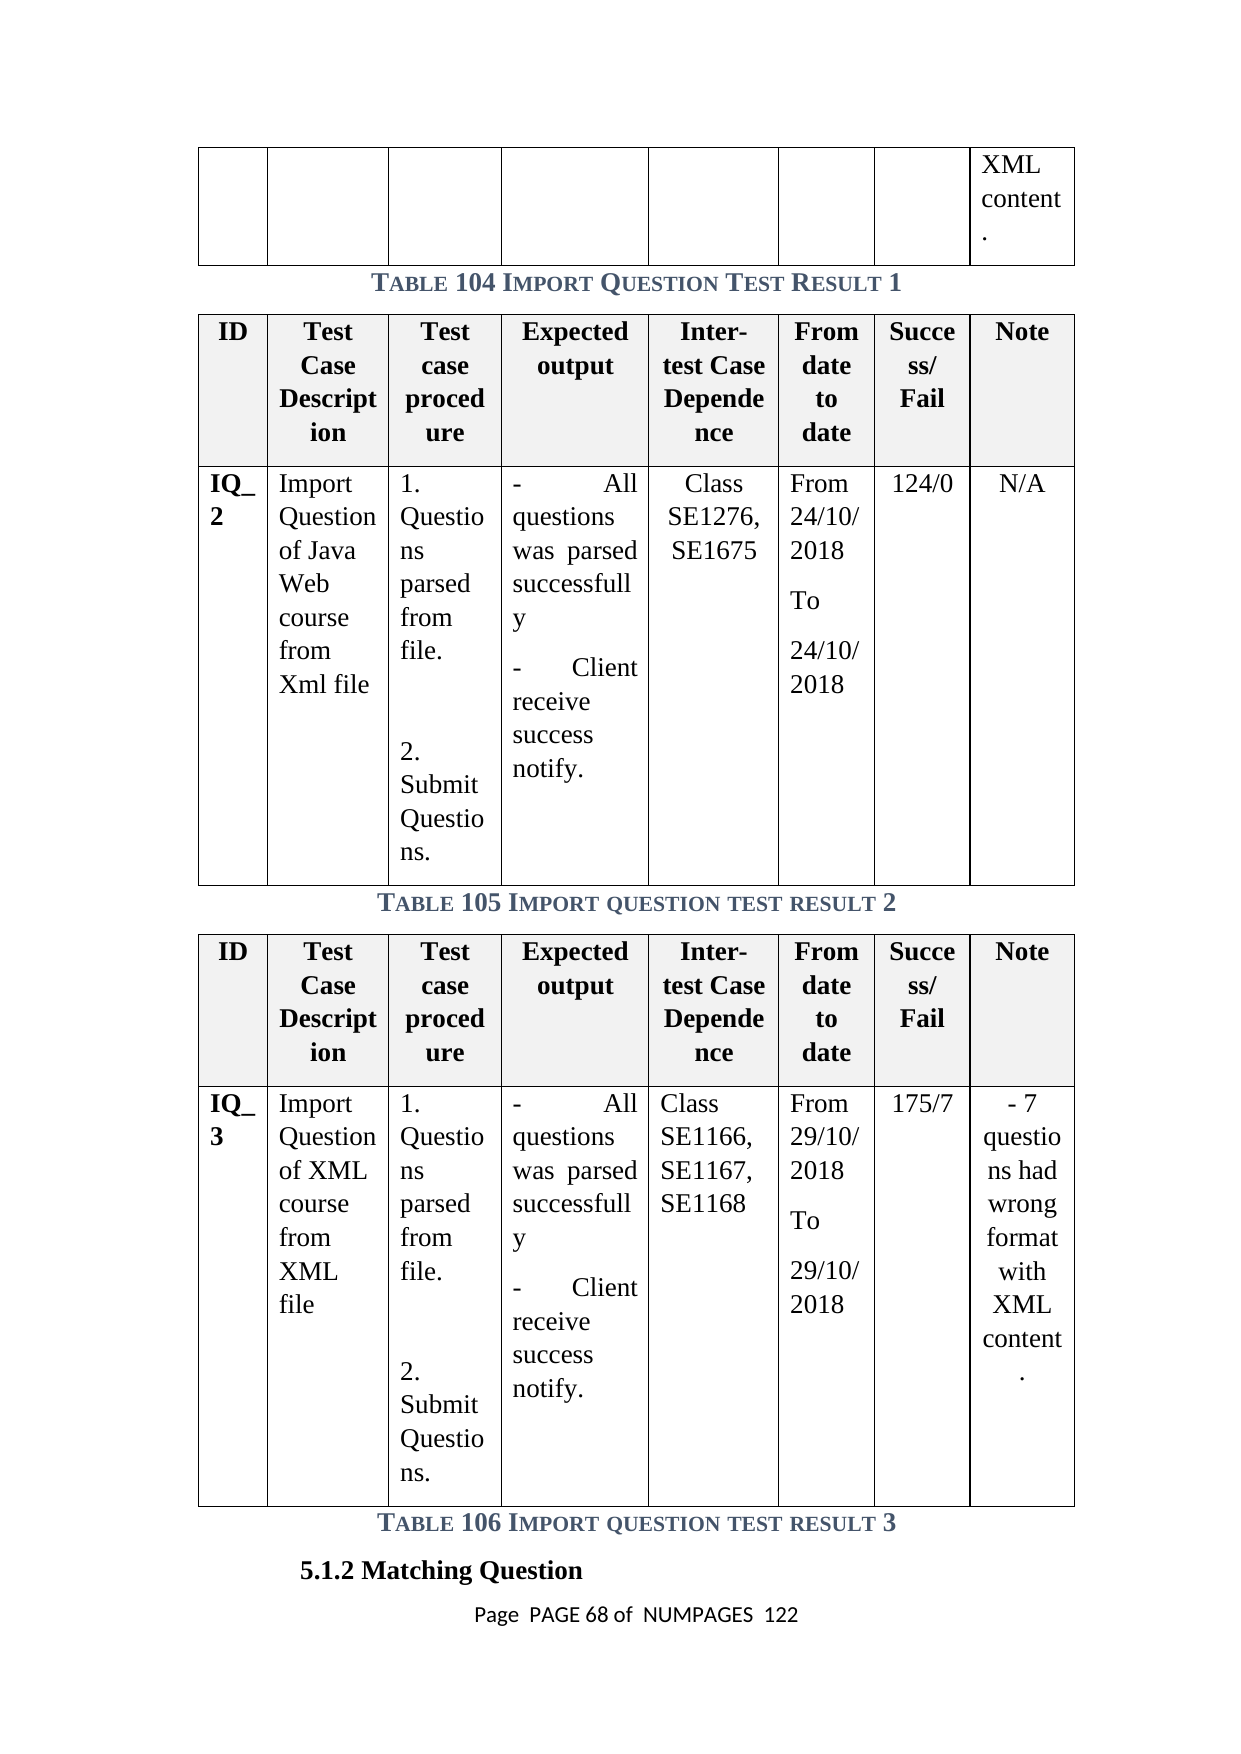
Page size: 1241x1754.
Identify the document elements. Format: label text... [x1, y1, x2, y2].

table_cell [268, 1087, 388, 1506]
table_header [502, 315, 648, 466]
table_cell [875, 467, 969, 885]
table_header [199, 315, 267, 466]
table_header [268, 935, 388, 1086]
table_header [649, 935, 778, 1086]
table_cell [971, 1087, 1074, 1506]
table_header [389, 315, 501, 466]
text 5.1.2 Matching Question [225, 1554, 1123, 1586]
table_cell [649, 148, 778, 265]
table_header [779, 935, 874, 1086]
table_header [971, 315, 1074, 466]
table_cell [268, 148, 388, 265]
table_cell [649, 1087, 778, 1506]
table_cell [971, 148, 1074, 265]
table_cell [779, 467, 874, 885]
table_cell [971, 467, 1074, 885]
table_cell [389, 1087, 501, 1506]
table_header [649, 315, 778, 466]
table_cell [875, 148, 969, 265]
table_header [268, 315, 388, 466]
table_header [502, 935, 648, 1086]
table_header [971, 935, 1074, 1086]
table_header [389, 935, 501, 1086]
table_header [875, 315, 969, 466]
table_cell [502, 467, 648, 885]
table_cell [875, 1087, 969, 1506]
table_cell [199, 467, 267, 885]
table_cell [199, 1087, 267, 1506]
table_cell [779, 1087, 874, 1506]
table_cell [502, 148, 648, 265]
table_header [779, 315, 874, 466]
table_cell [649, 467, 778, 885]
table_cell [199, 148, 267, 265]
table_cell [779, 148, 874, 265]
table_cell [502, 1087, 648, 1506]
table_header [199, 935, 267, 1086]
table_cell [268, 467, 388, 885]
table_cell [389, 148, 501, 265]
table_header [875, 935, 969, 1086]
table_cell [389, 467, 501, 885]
